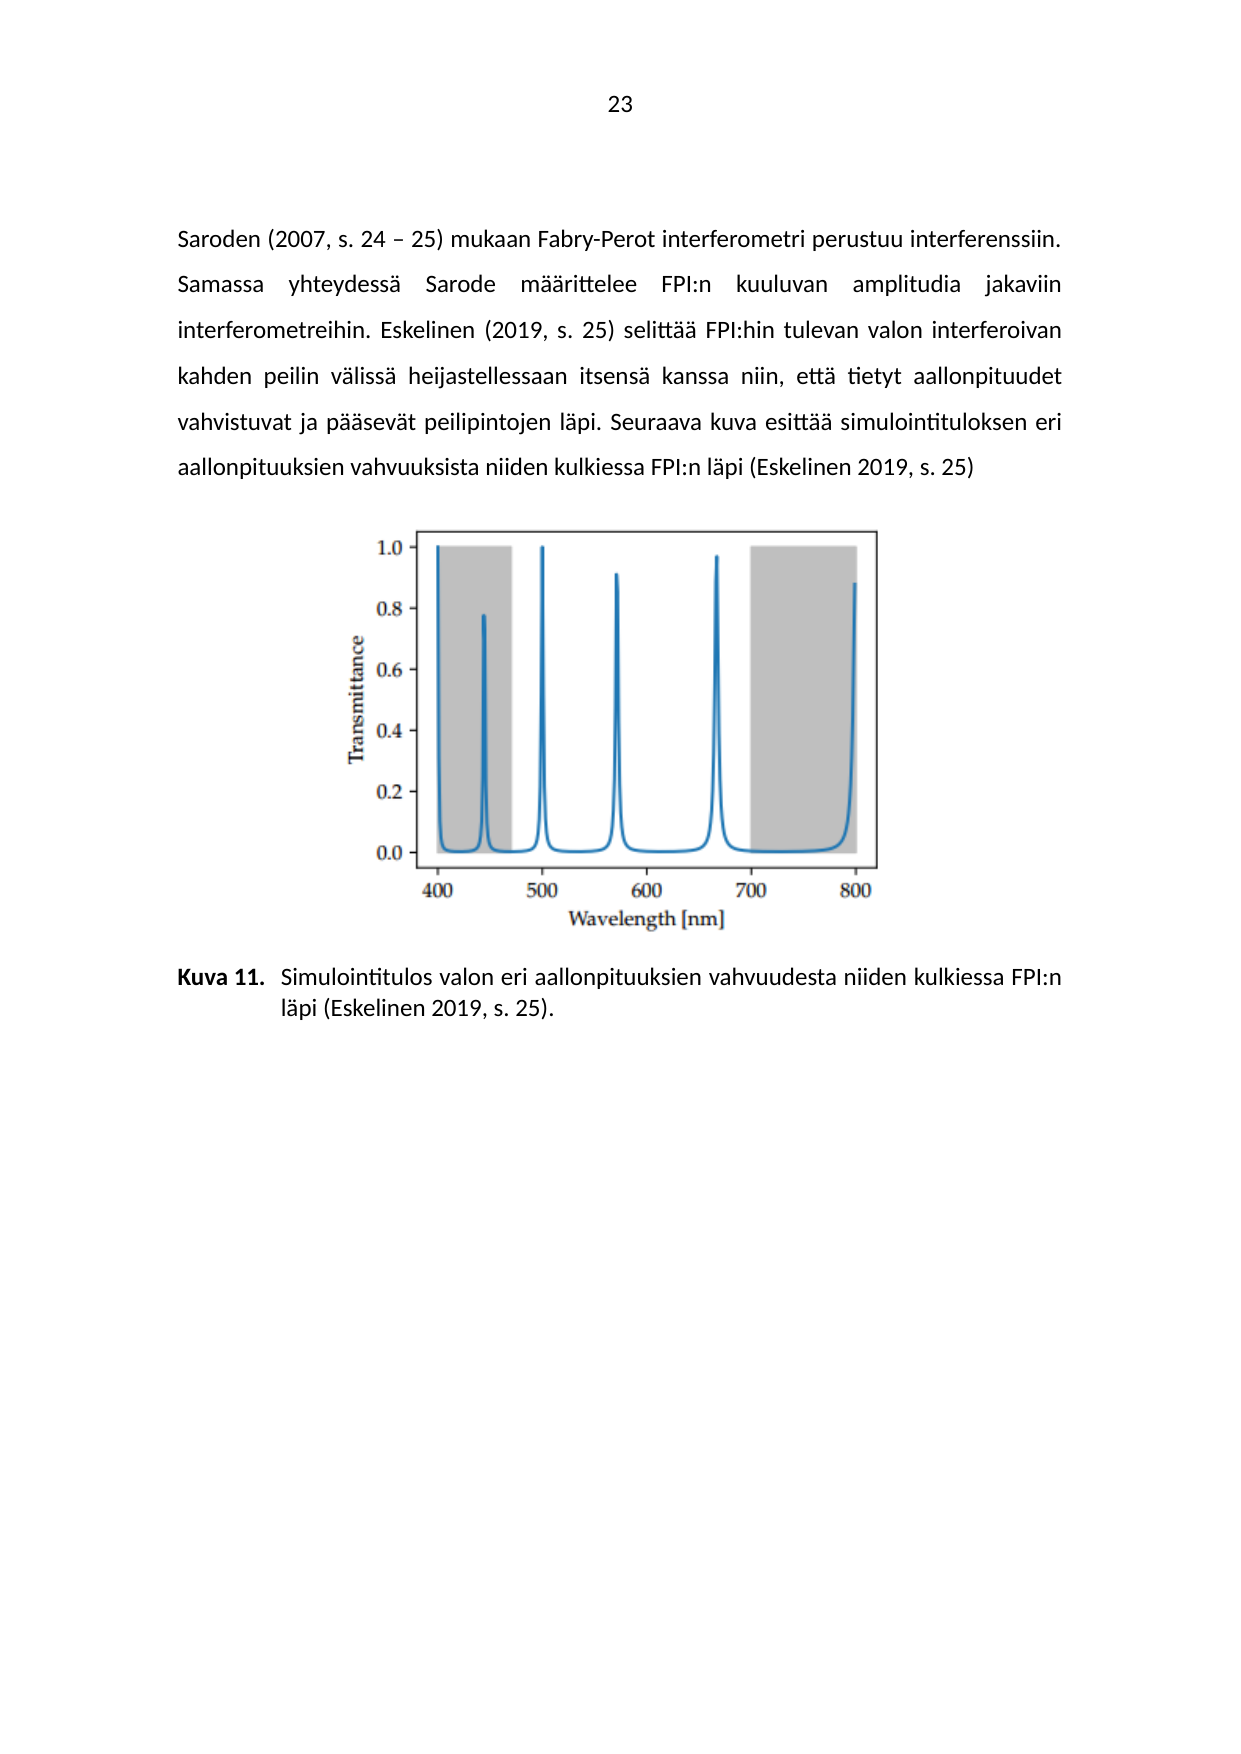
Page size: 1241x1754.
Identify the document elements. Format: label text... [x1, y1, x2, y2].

picture [338, 497, 903, 949]
text Saroden (2007, s. 24 – 25) mukaan Fabry-Perot interferometri perustuu interferenssiin. Samassa yhteydessä Sarode määrittelee FPI:n kuuluvan amplitudia jakaviin interferometreihin. Eskelinen (2019, s. 25) selittää FPI:hin tulevan valon interferoivan kahden peilin välissä heijastellessaan itsensä kanssa niin, että tietyt aallonpituudet vahvistuvat ja pääsevät peilipintojen läpi. Seuraava kuva esittää simulointituloksen eri aallonpituuksien vahvuuksista niiden kulkiessa FPI:n läpi (Eskelinen 2019, s. 25) [177, 223, 1063, 482]
text Kuva 11. Simulointitulos valon eri aallonpituuksien vahvuudesta niiden kulkiessa FPI:n läpi (Eskelinen 2019, s. 25). [177, 961, 1063, 1022]
